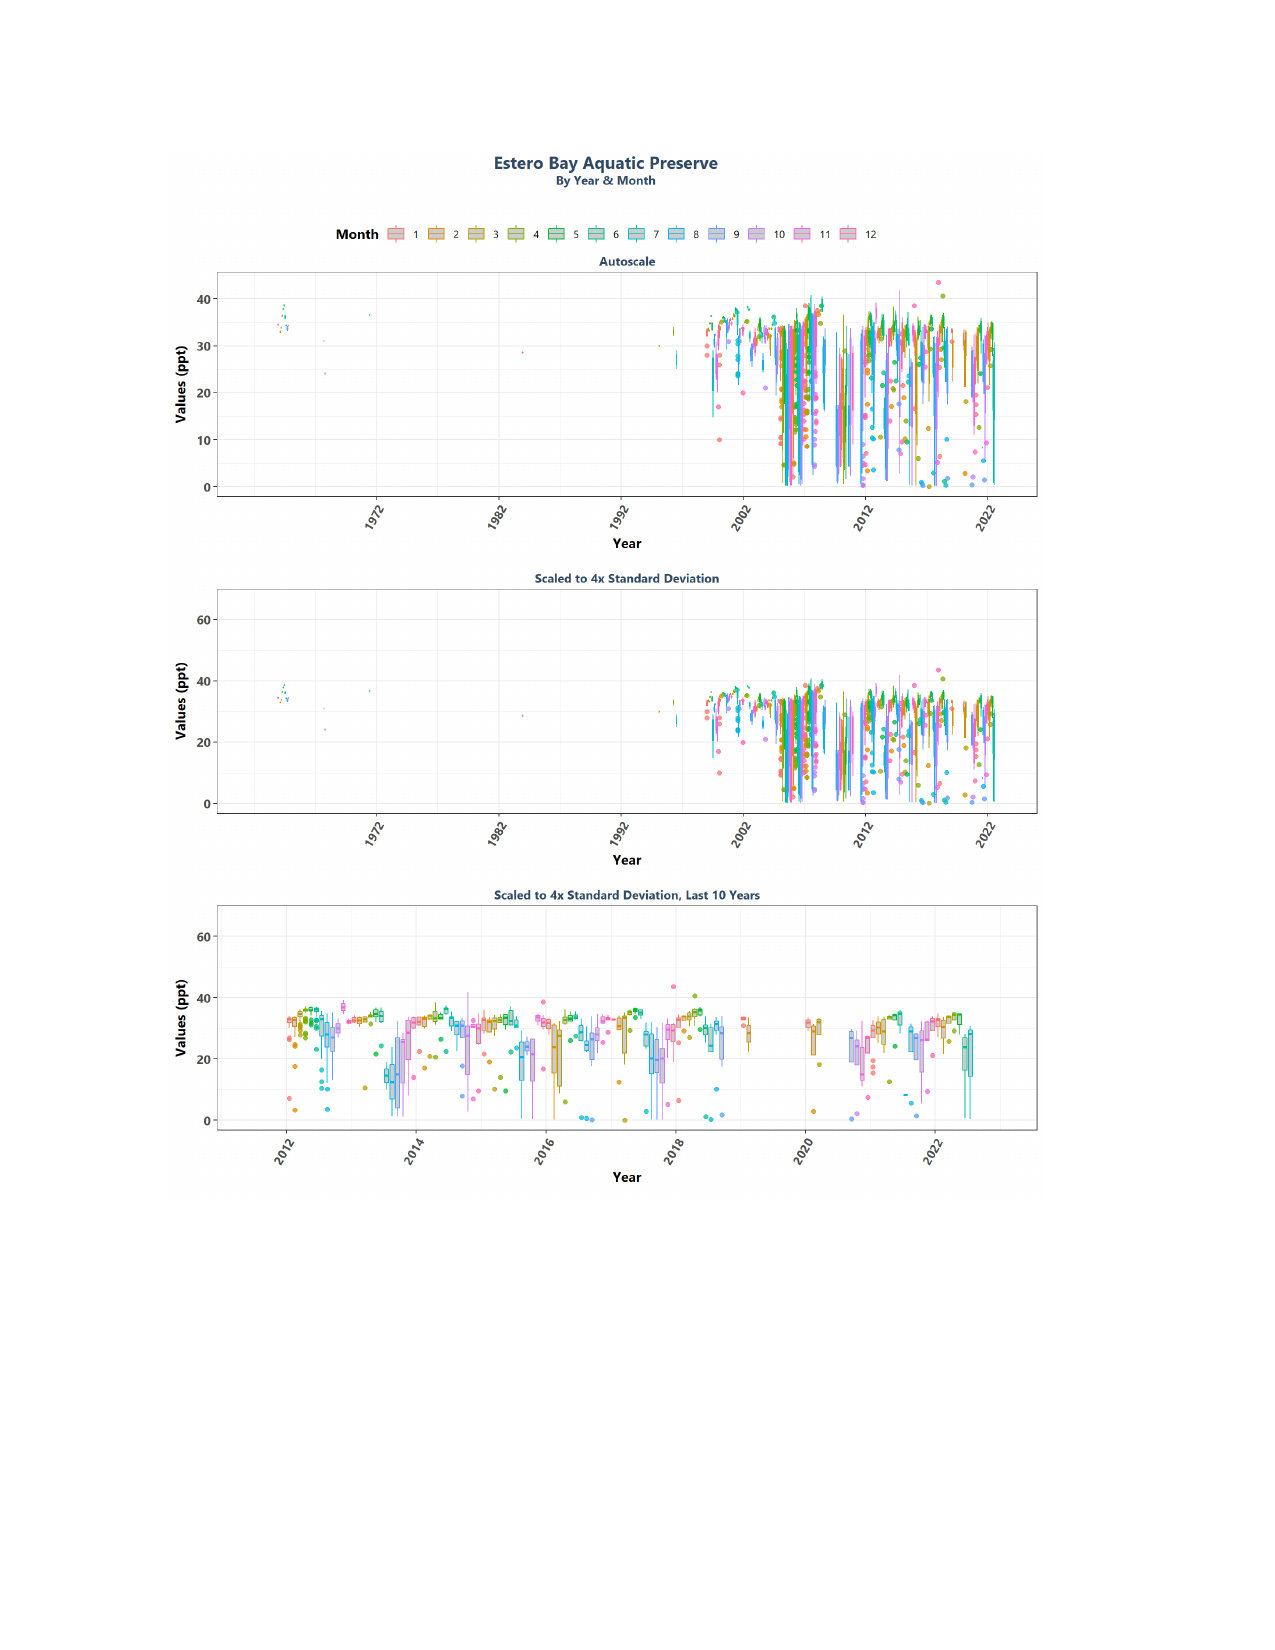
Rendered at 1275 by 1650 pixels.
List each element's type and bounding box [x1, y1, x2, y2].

picture [168, 150, 1044, 1200]
